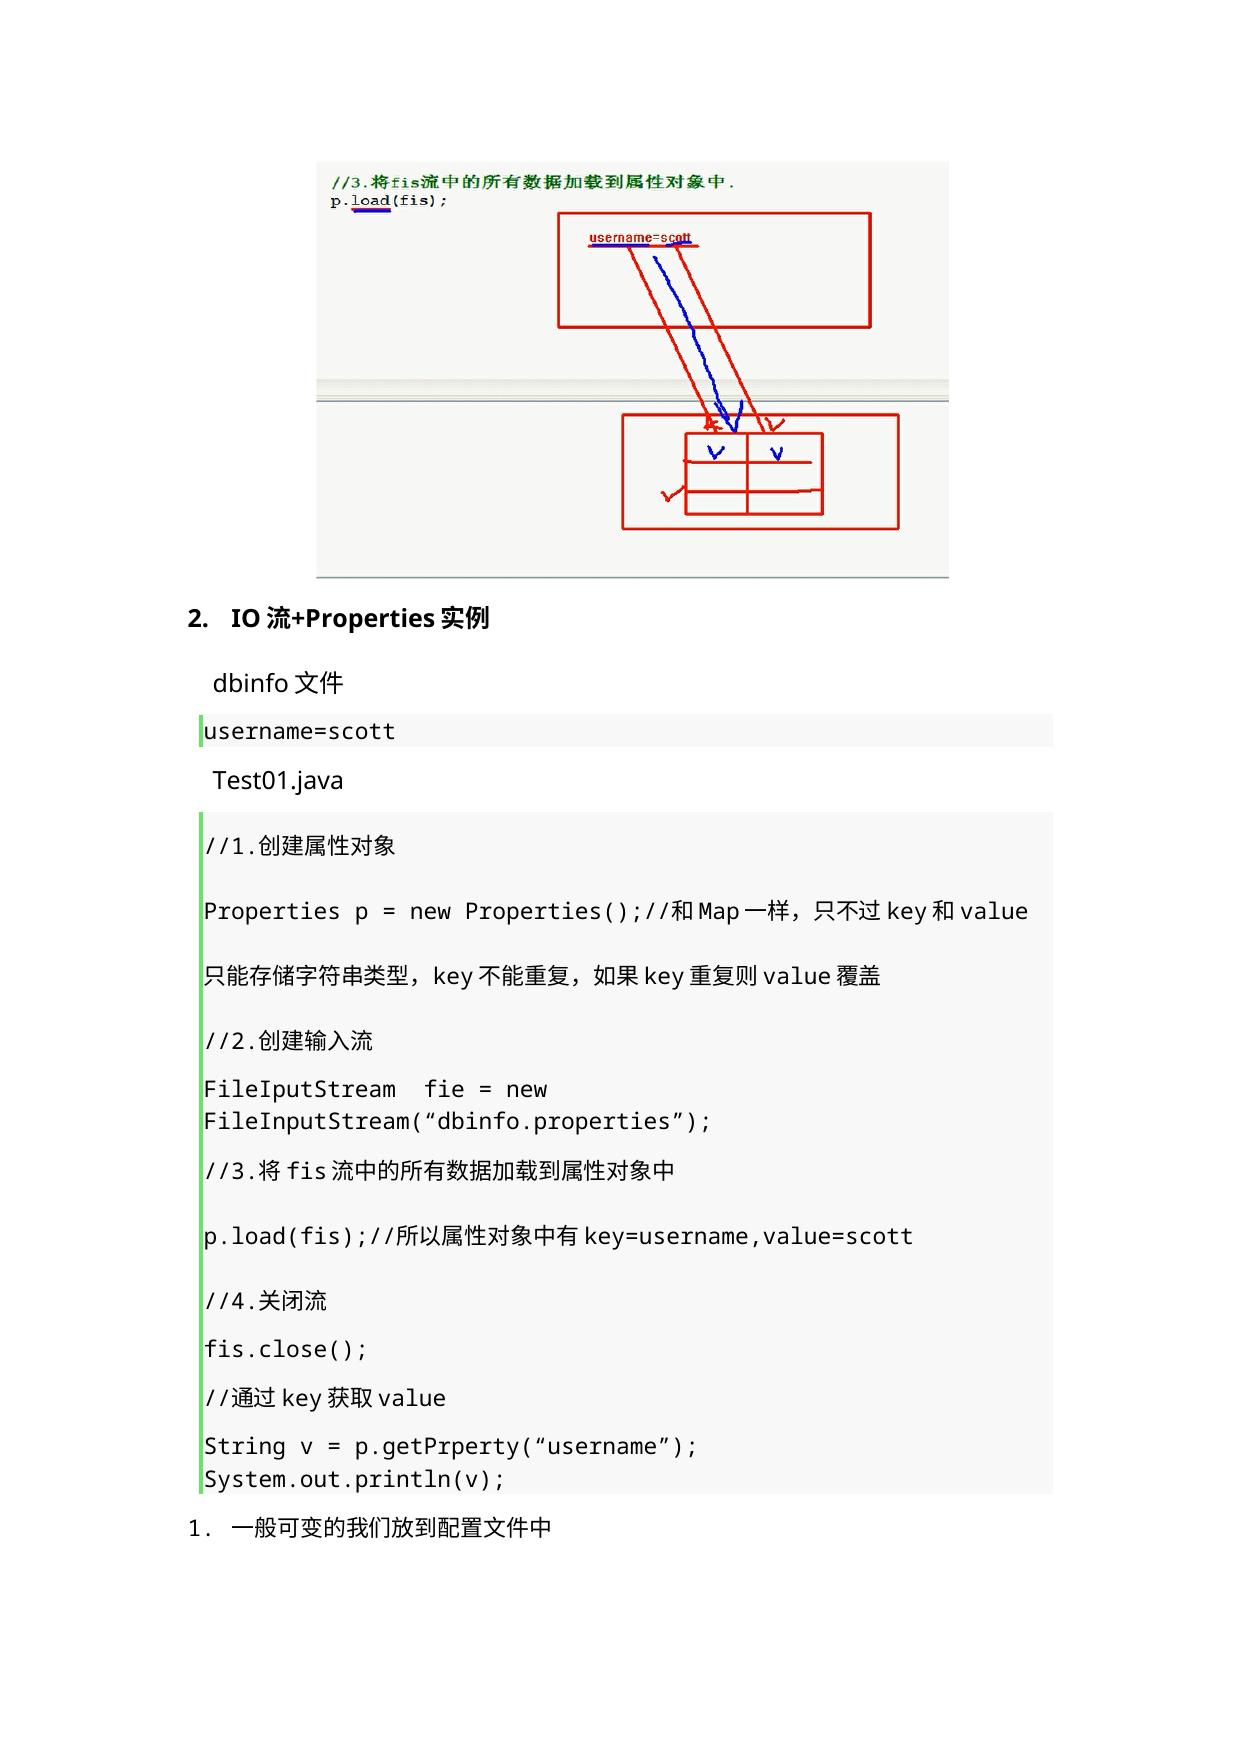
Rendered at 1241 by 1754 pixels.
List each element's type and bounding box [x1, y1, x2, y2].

picture [316, 162, 949, 579]
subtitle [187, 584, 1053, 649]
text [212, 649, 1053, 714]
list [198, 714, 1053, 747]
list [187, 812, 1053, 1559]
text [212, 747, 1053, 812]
